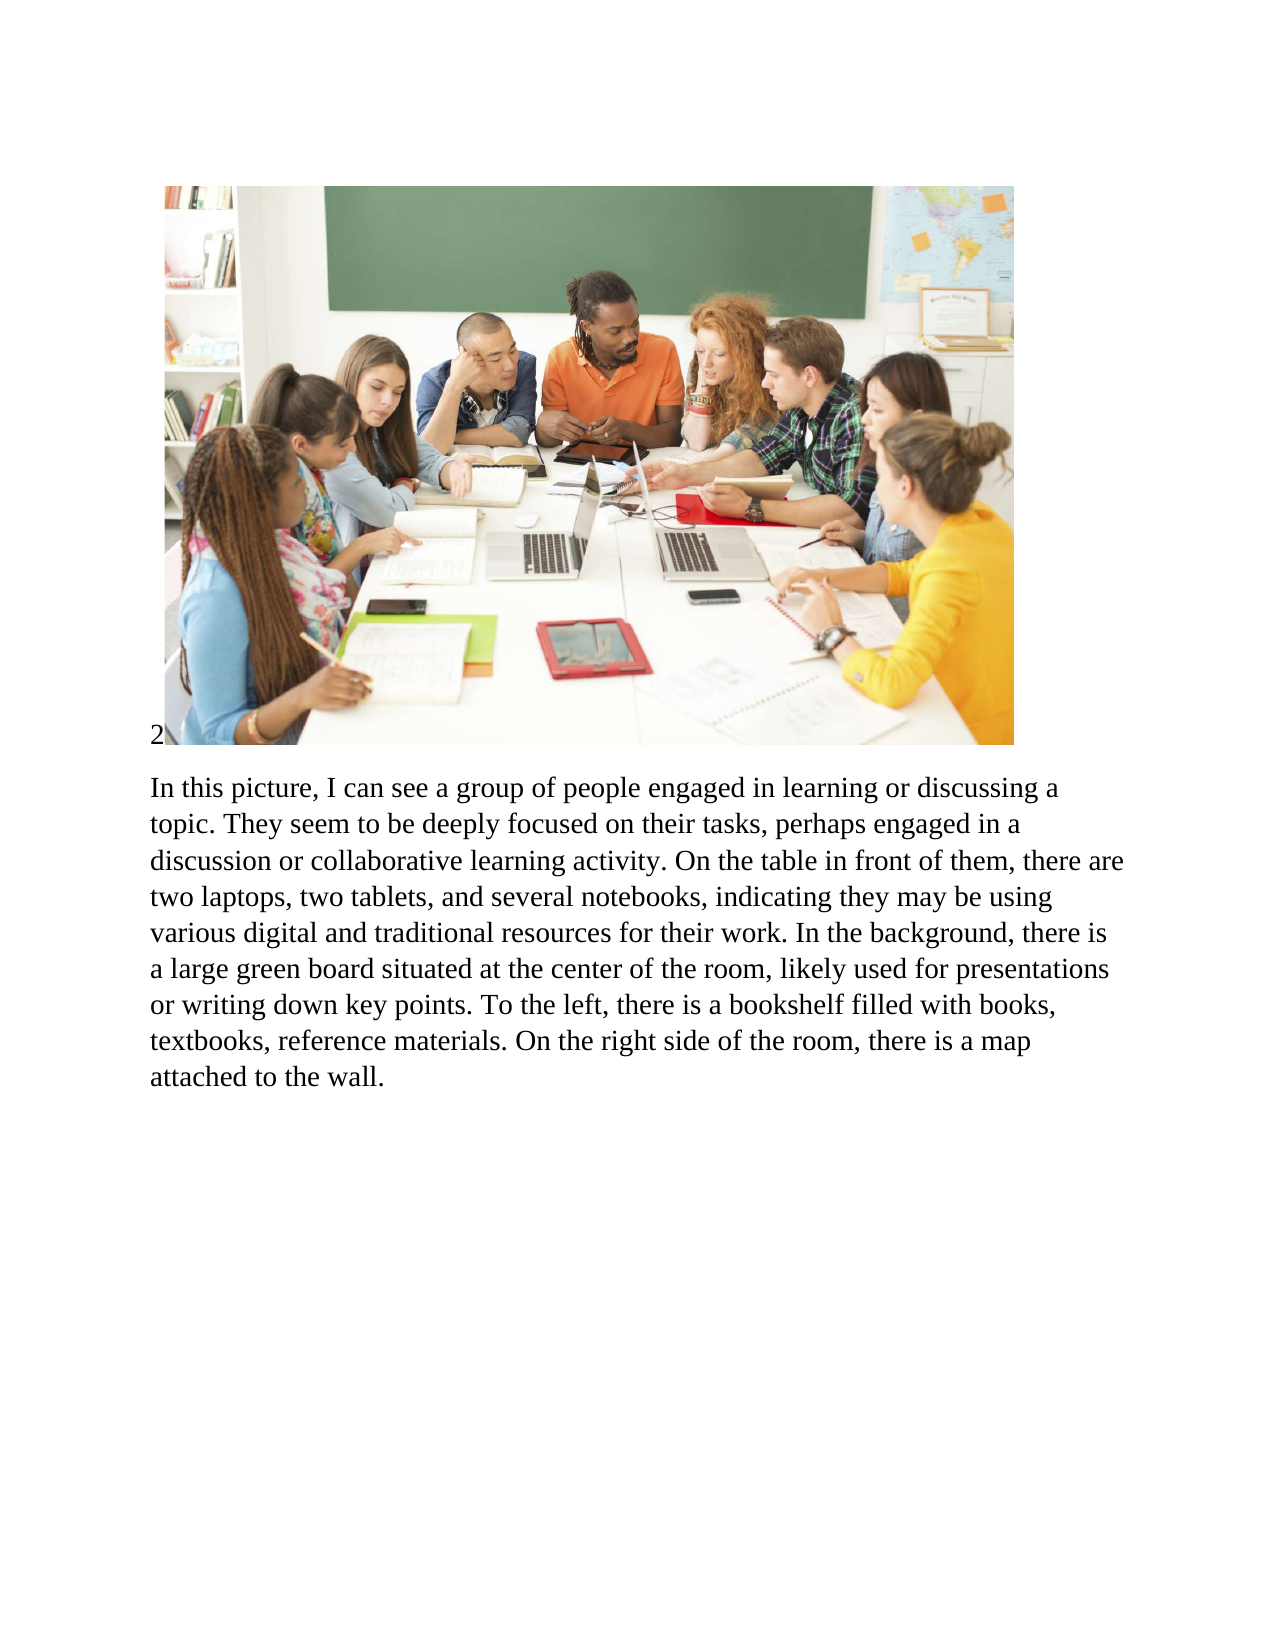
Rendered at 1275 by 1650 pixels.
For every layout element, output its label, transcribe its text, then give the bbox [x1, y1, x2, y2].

text In this picture, I can see a group of people engaged in learning or discussing a topic. They seem to be deeply focused on their tasks, perhaps engaged in a discussion or collaborative learning activity. On the table in front of them, there are two laptops, two tablets, and several notebooks, indicating they may be using various digital and traditional resources for their work. In the background, there is a large green board situated at the center of the room, likely used for presentations or writing down key points. To the left, there is a bookshelf filled with books, textbooks, reference materials. On the right side of the room, there is a map attached to the wall. [150, 770, 1125, 1093]
picture [164, 186, 1014, 745]
